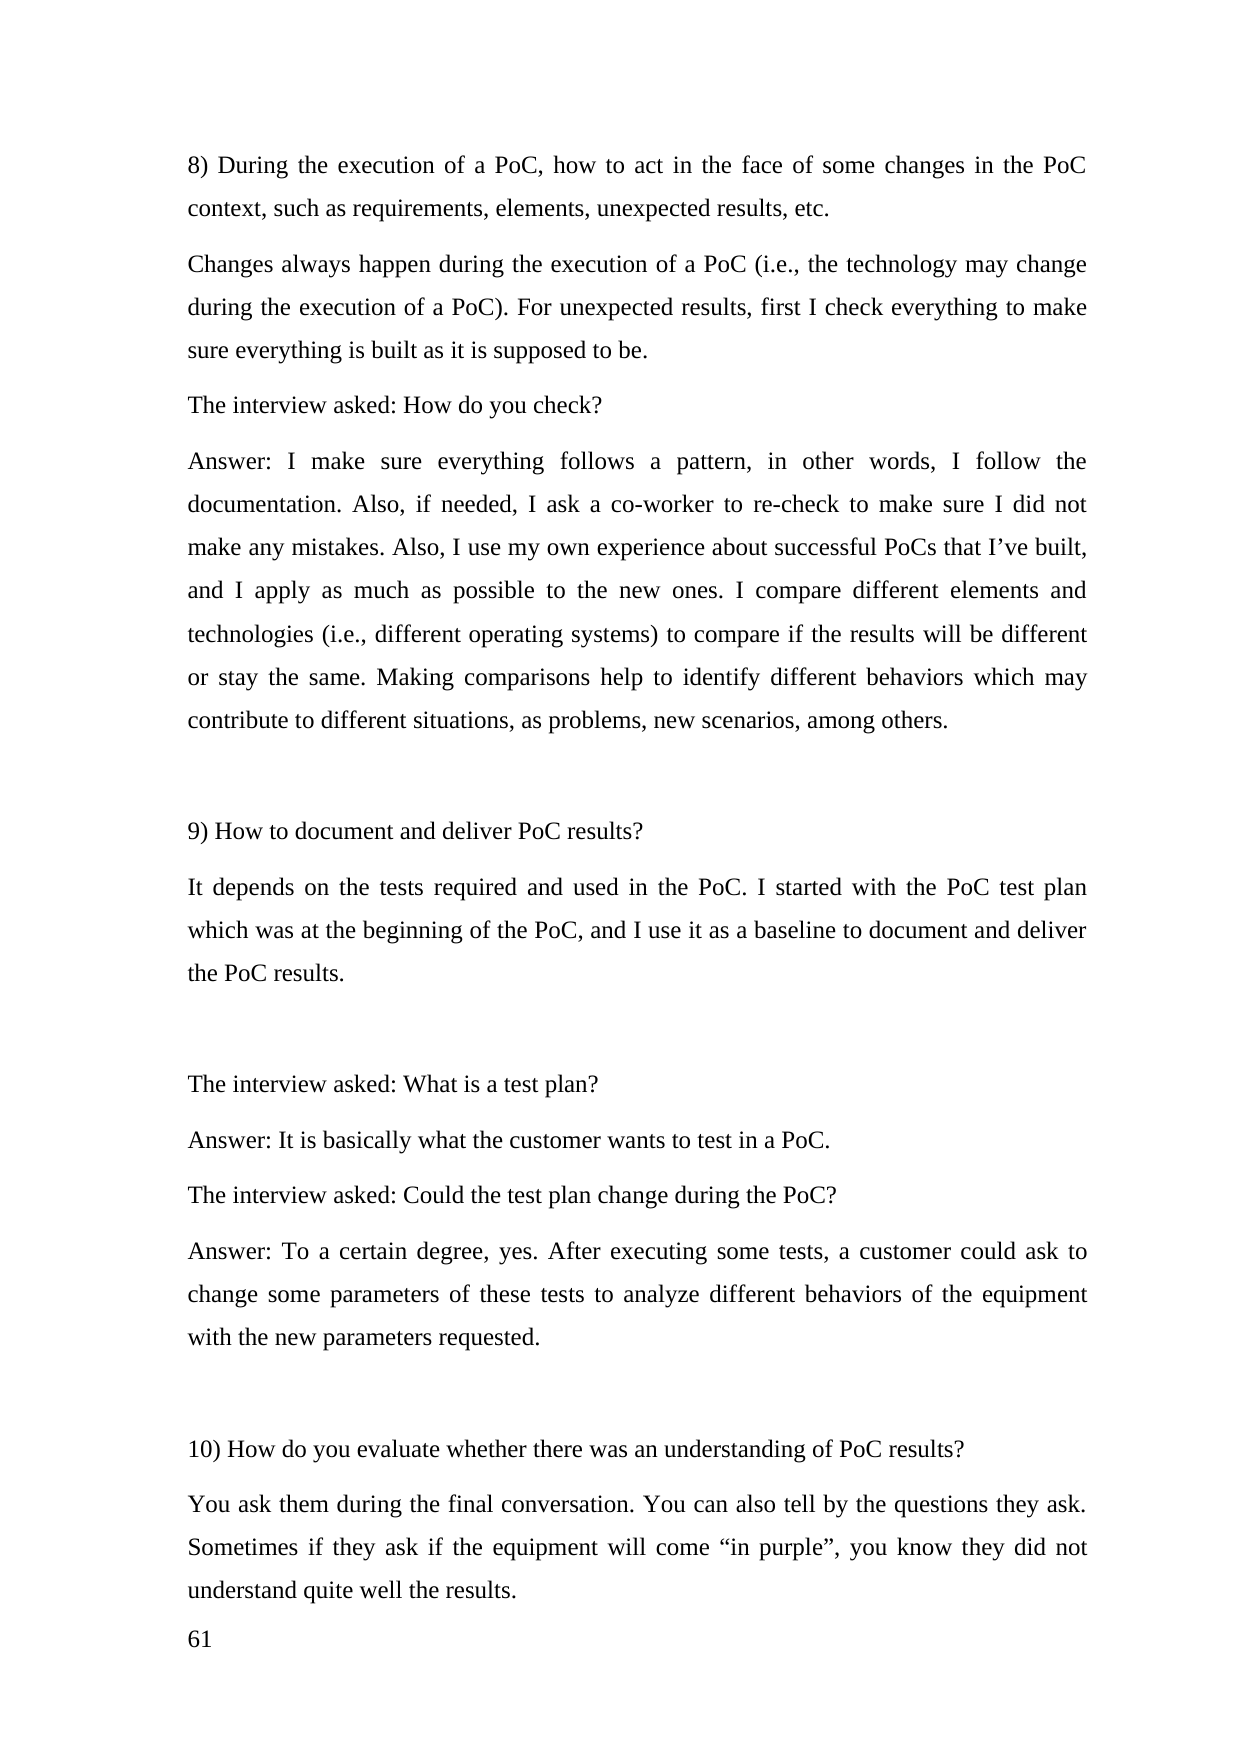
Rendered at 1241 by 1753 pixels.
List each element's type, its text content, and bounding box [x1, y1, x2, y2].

text The interview asked: How do you check? [187, 391, 1088, 419]
text Changes always happen during the execution of a PoC (i.e., the technology may change during the execution of a PoC). For unexpected results, first I check everything to make sure everything is built as it is supposed to be. [187, 249, 1088, 364]
text 9) How to document and deliver PoC results? [187, 816, 1088, 845]
text The interview asked: What is a test plan? [187, 1069, 1088, 1098]
text Answer: To a certain degree, yes. After executing some tests, a customer could ask to change some parameters of these tests to analyze different behaviors of the equipment with the new parameters requested. [187, 1236, 1088, 1351]
text Answer: I make sure everything follows a pattern, in other words, I follow the documentation. Also, if needed, I ask a co-worker to re-check to make sure I did not make any mistakes. Also, I use my own experience about successful PoCs that I’ve built, and I apply as much as possible to the new ones. I compare different elements and technologies (i.e., different operating systems) to compare if the results will be different or stay the same. Making comparisons help to identify different behaviors which may contribute to different situations, as problems, new scenarios, among others. [187, 446, 1088, 734]
text You ask them during the final conversation. You can also tell by the questions they ask. Sometimes if they ask if the equipment will come “in purple”, you know they did not understand quite well the results. [187, 1489, 1088, 1604]
text 8) During the execution of a PoC, how to act in the face of some changes in the PoC context, such as requirements, elements, unexpected results, etc. [187, 150, 1088, 222]
text It depends on the tests required and used in the PoC. I started with the PoC test plan which was at the beginning of the PoC, and I use it as a baseline to document and deliver the PoC results. [187, 872, 1088, 987]
text Answer: It is basically what the customer wants to test in a PoC. [187, 1125, 1088, 1154]
text 10) How do you evaluate whether there was an understanding of PoC results? [187, 1434, 1088, 1462]
text The interview asked: Could the test plan change during the PoC? [187, 1181, 1088, 1209]
